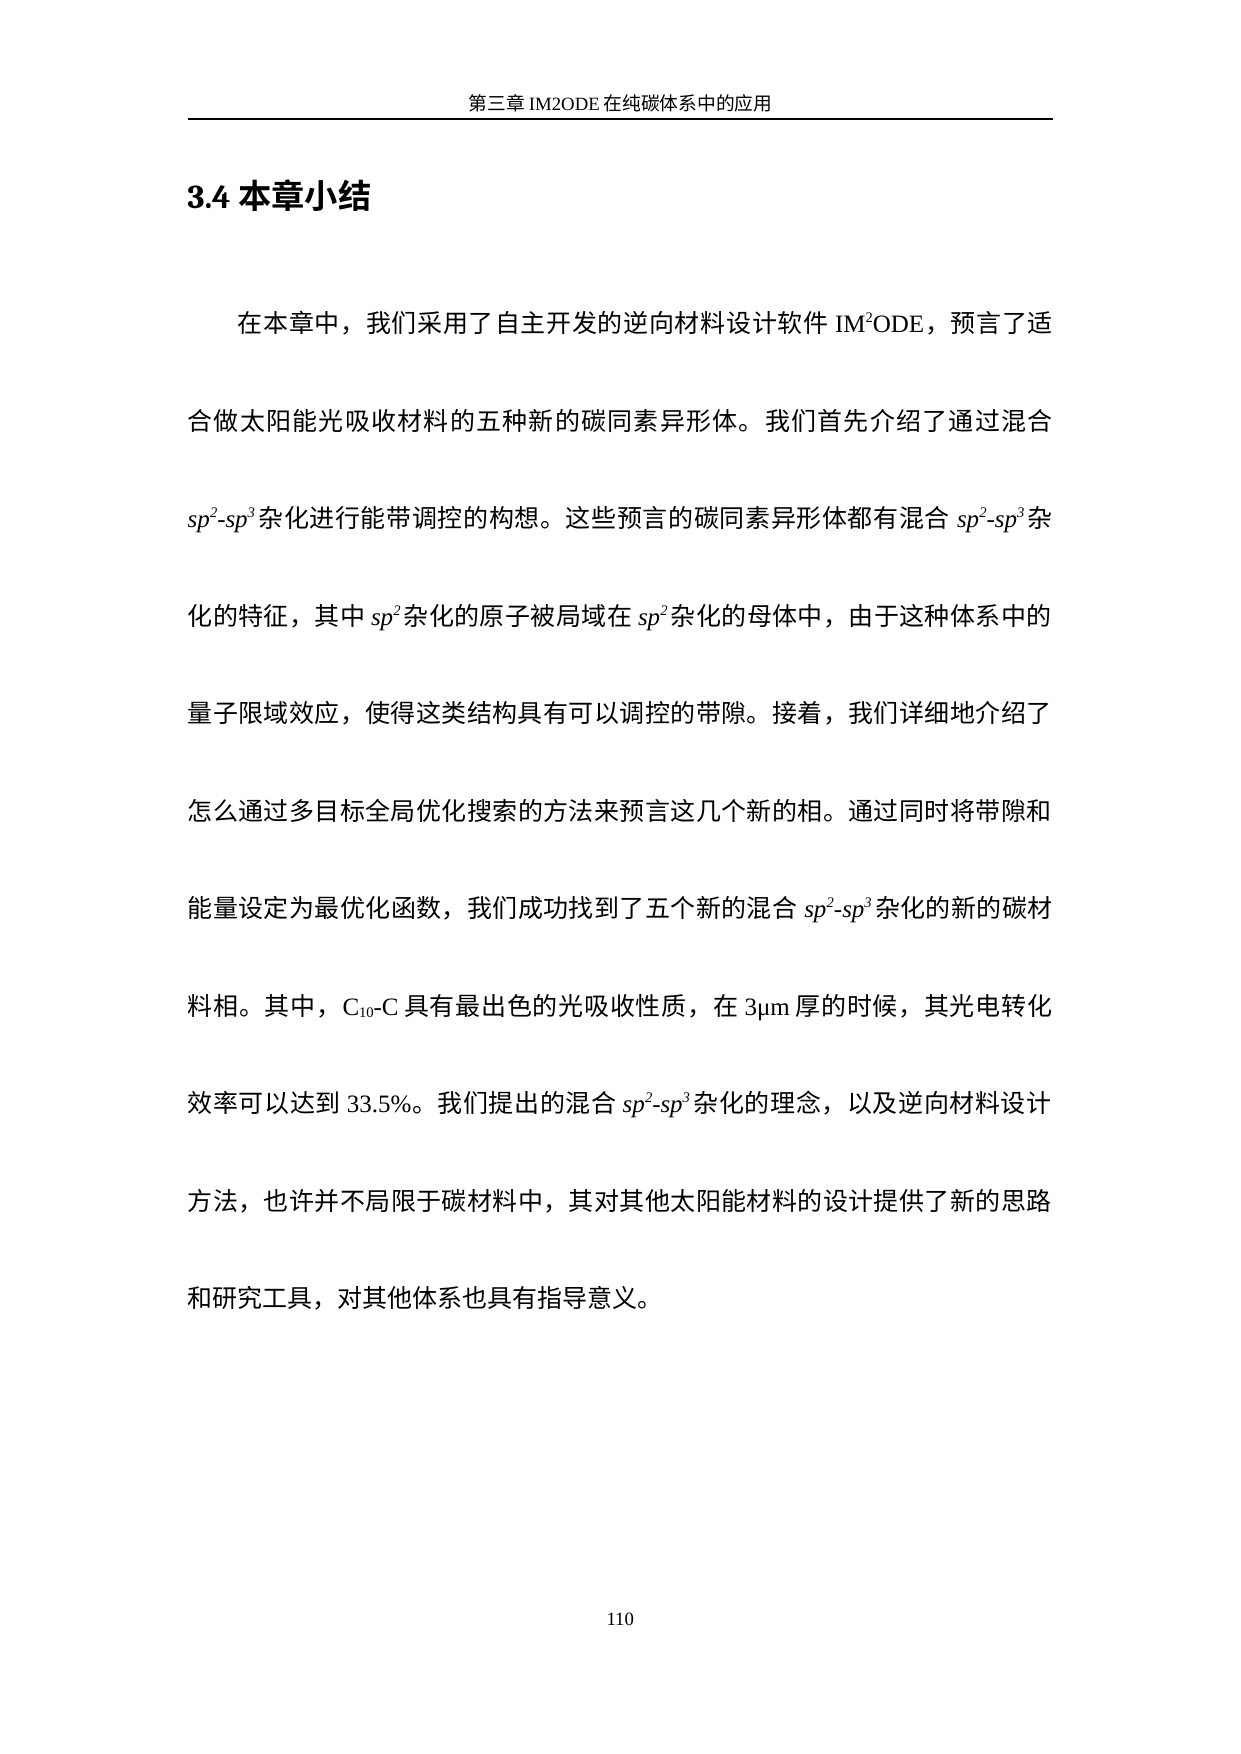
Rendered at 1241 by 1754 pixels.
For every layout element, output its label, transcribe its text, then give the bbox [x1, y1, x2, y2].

text 在本章中，我们采用了自主开发的逆向材料设计软件IM2ODE，预言了适合做太阳能光吸收材料的五种新的碳同素异形体。我们首先介绍了通过混合sp2-sp3杂化进行能带调控的构想。这些预言的碳同素异形体都有混合sp2-sp3杂化的特征，其中sp2杂化的原子被局域在sp2杂化的母体中，由于这种体系中的量子限域效应，使得这类结构具有可以调控的带隙。接着，我们详细地介绍了怎么通过多目标全局优化搜索的方法来预言这几个新的相。通过同时将带隙和能量设定为最优化函数，我们成功找到了五个新的混合sp2-sp3杂化的新的碳材料相。其中，C10-C具有最出色的光吸收性质，在3μm厚的时候，其光电转化效率可以达到33.5%。我们提出的混合sp2-sp3杂化的理念，以及逆向材料设计方法，也许并不局限于碳材料中，其对其他太阳能材料的设计提供了新的思路和研究工具，对其他体系也具有指导意义。 [187, 289, 1053, 1329]
subtitle 3.4 本章小结 [187, 162, 1053, 227]
